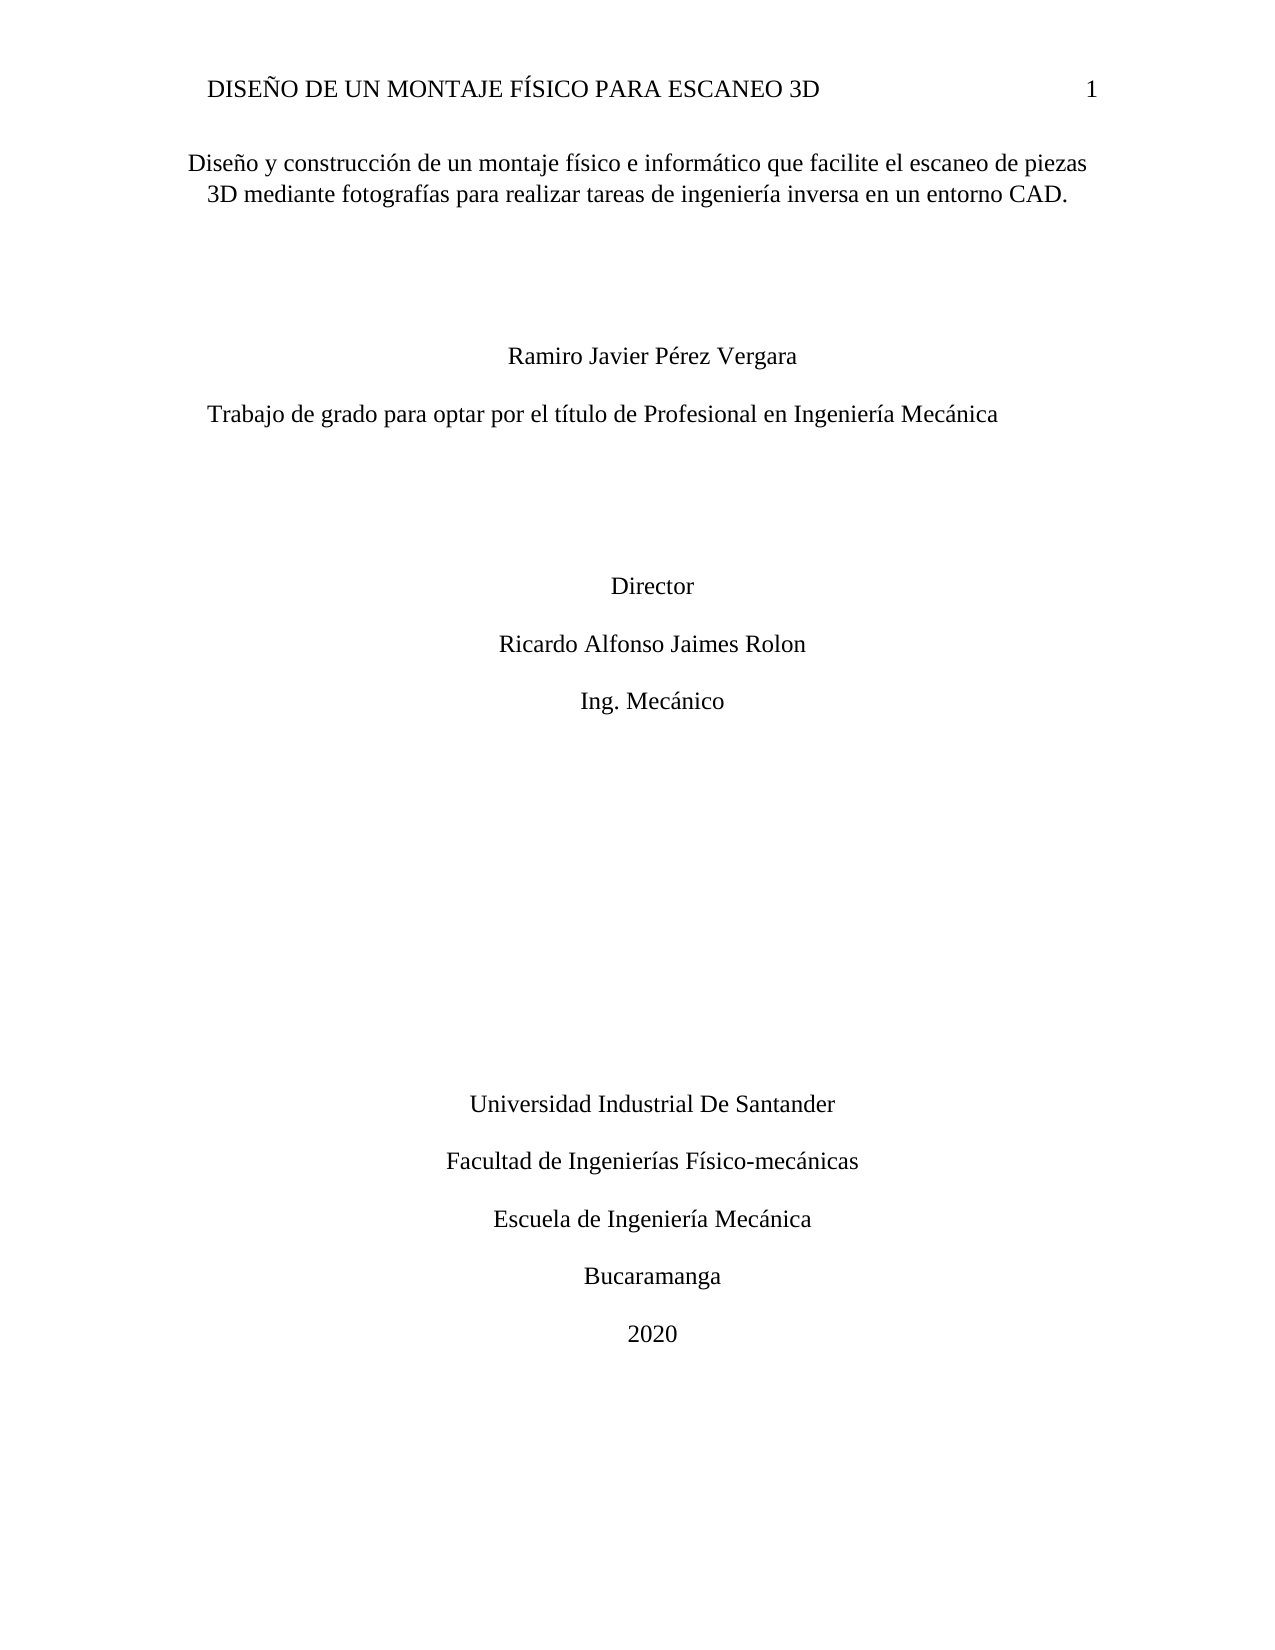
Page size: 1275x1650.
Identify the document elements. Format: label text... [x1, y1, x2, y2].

text Facultad de Ingenierías Físico-mecánicas [177, 1146, 1098, 1175]
text Trabajo de grado para optar por el título de Profesional en Ingeniería Mecánica [177, 399, 1098, 428]
text Ramiro Javier Pérez Vergara [177, 341, 1098, 370]
text Ricardo Alfonso Jaimes Rolon [177, 629, 1098, 658]
text Bucaramanga [177, 1261, 1098, 1290]
text Ing. Mecánico [177, 686, 1098, 715]
text 2020 [177, 1319, 1098, 1348]
text Universidad Industrial De Santander [177, 1089, 1098, 1118]
text Diseño y construcción de un montaje físico e informático que facilite el escaneo de piezas 3D mediante fotografías para realizar tareas de ingeniería inversa en un entorno CAD. [177, 148, 1098, 207]
text Escuela de Ingeniería Mecánica [177, 1204, 1098, 1233]
text Director [177, 571, 1098, 600]
